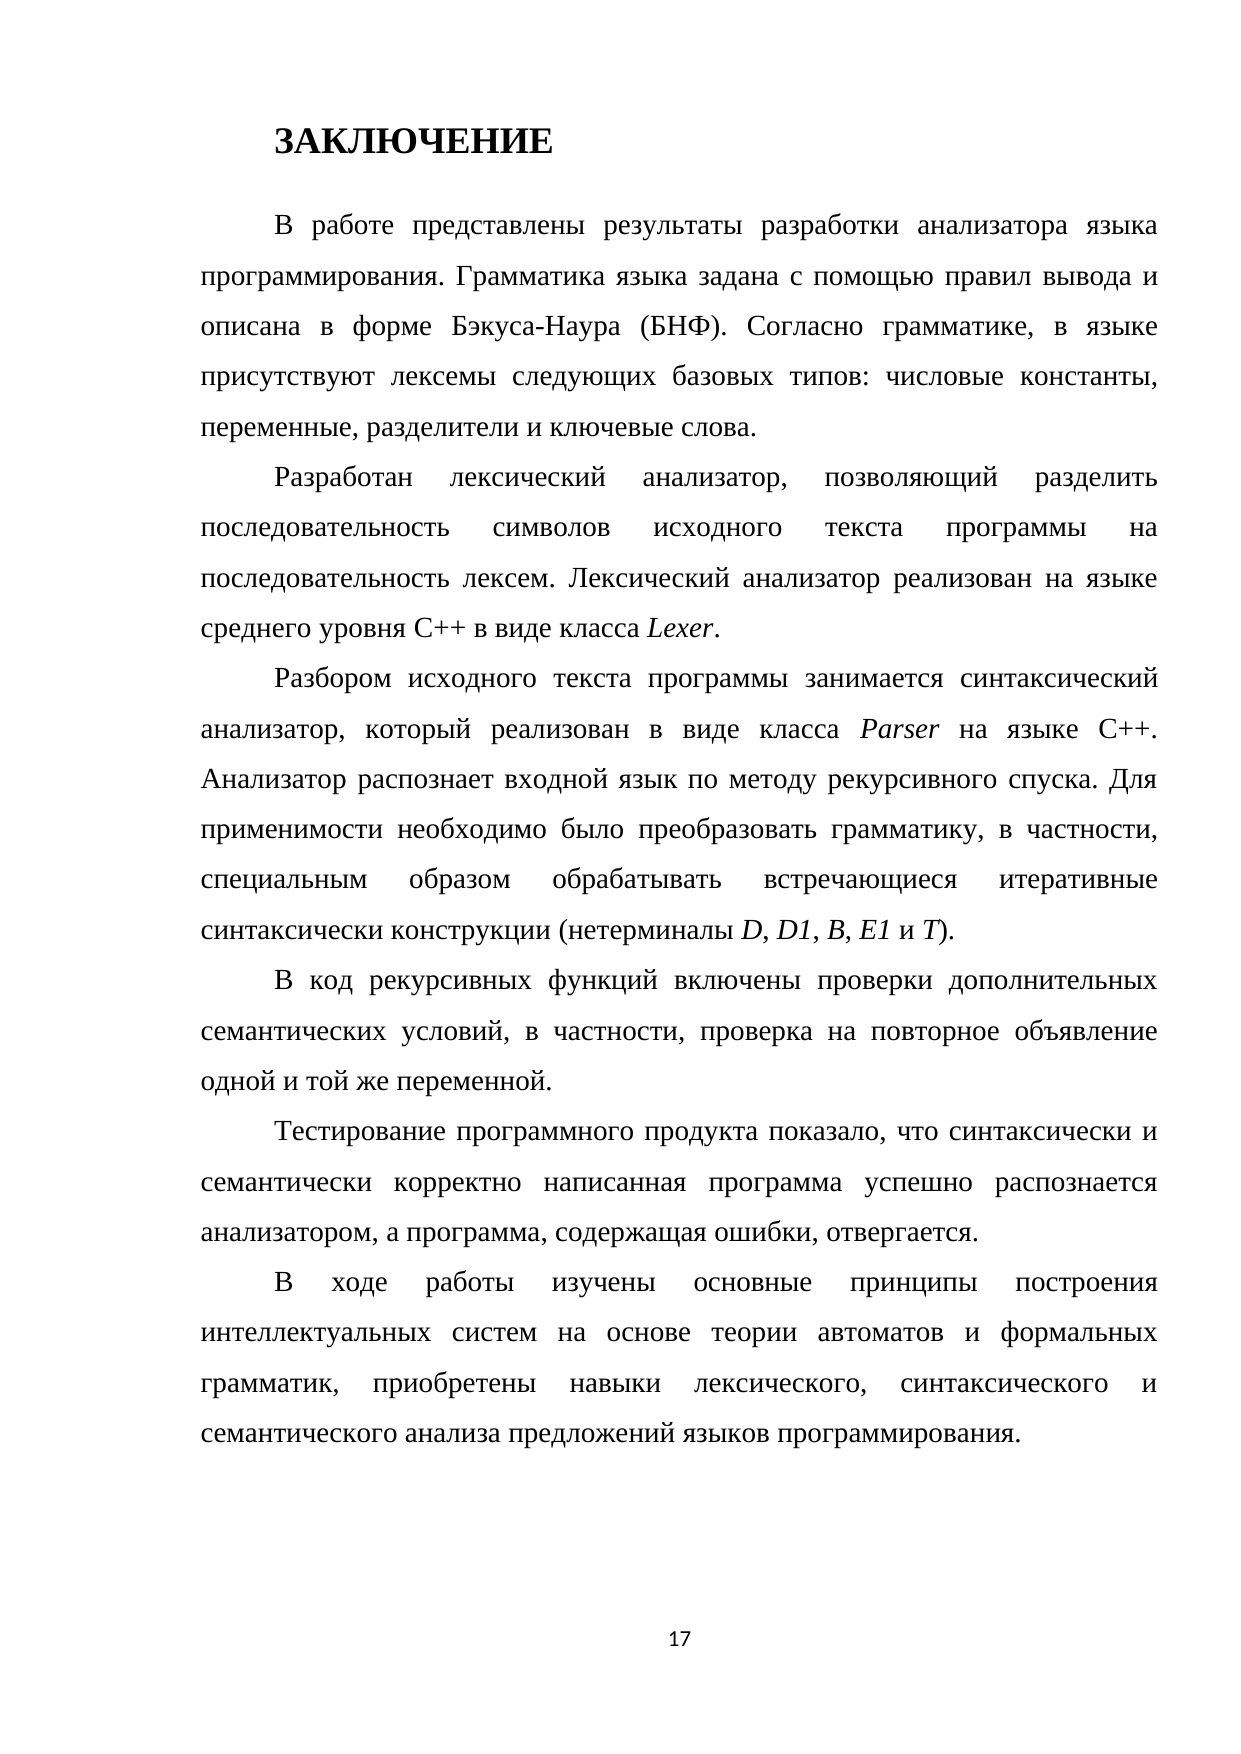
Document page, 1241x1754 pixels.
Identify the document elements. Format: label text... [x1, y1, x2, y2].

text Разбором исходного текста программы занимается синтаксический анализатор, который реализован в виде класса Parser на языке C++. Анализатор распознает входной язык по методу рекурсивного спуска. Для применимости необходимо было преобразовать грамматику, в частности, специальным образом обрабатывать встречающиеся итеративные синтаксически конструкции (нетерминалы D, D1, B, E1 и T). [200, 660, 1158, 946]
text В ходе работы изучены основные принципы построения интеллектуальных систем на основе теории автоматов и формальных грамматик, приобретены навыки лексического, синтаксического и семантического анализа предложений языков программирования. [200, 1264, 1158, 1449]
text В работе представлены результаты разработки анализатора языка программирования. Грамматика языка задана с помощью правил вывода и описана в форме Бэкуса-Наура (БНФ). Согласно грамматике, в языке присутствуют лексемы следующих базовых типов: числовые константы, переменные, разделители и ключевые слова. [200, 207, 1158, 442]
text В код рекурсивных функций включены проверки дополнительных семантических условий, в частности, проверка на повторное объявление одной и той же переменной. [200, 962, 1158, 1097]
text Разработан лексический анализатор, позволяющий разделить последовательность символов исходного текста программы на последовательность лексем. Лексический анализатор реализован на языке среднего уровня C++ в виде класса Lexer. [200, 459, 1158, 643]
subtitle ЗАКЛЮЧЕНИЕ [202, 118, 1181, 161]
text Тестирование программного продукта показало, что синтаксически и семантически корректно написанная программа успешно распознается анализатором, а программа, содержащая ошибки, отвергается. [200, 1113, 1157, 1247]
